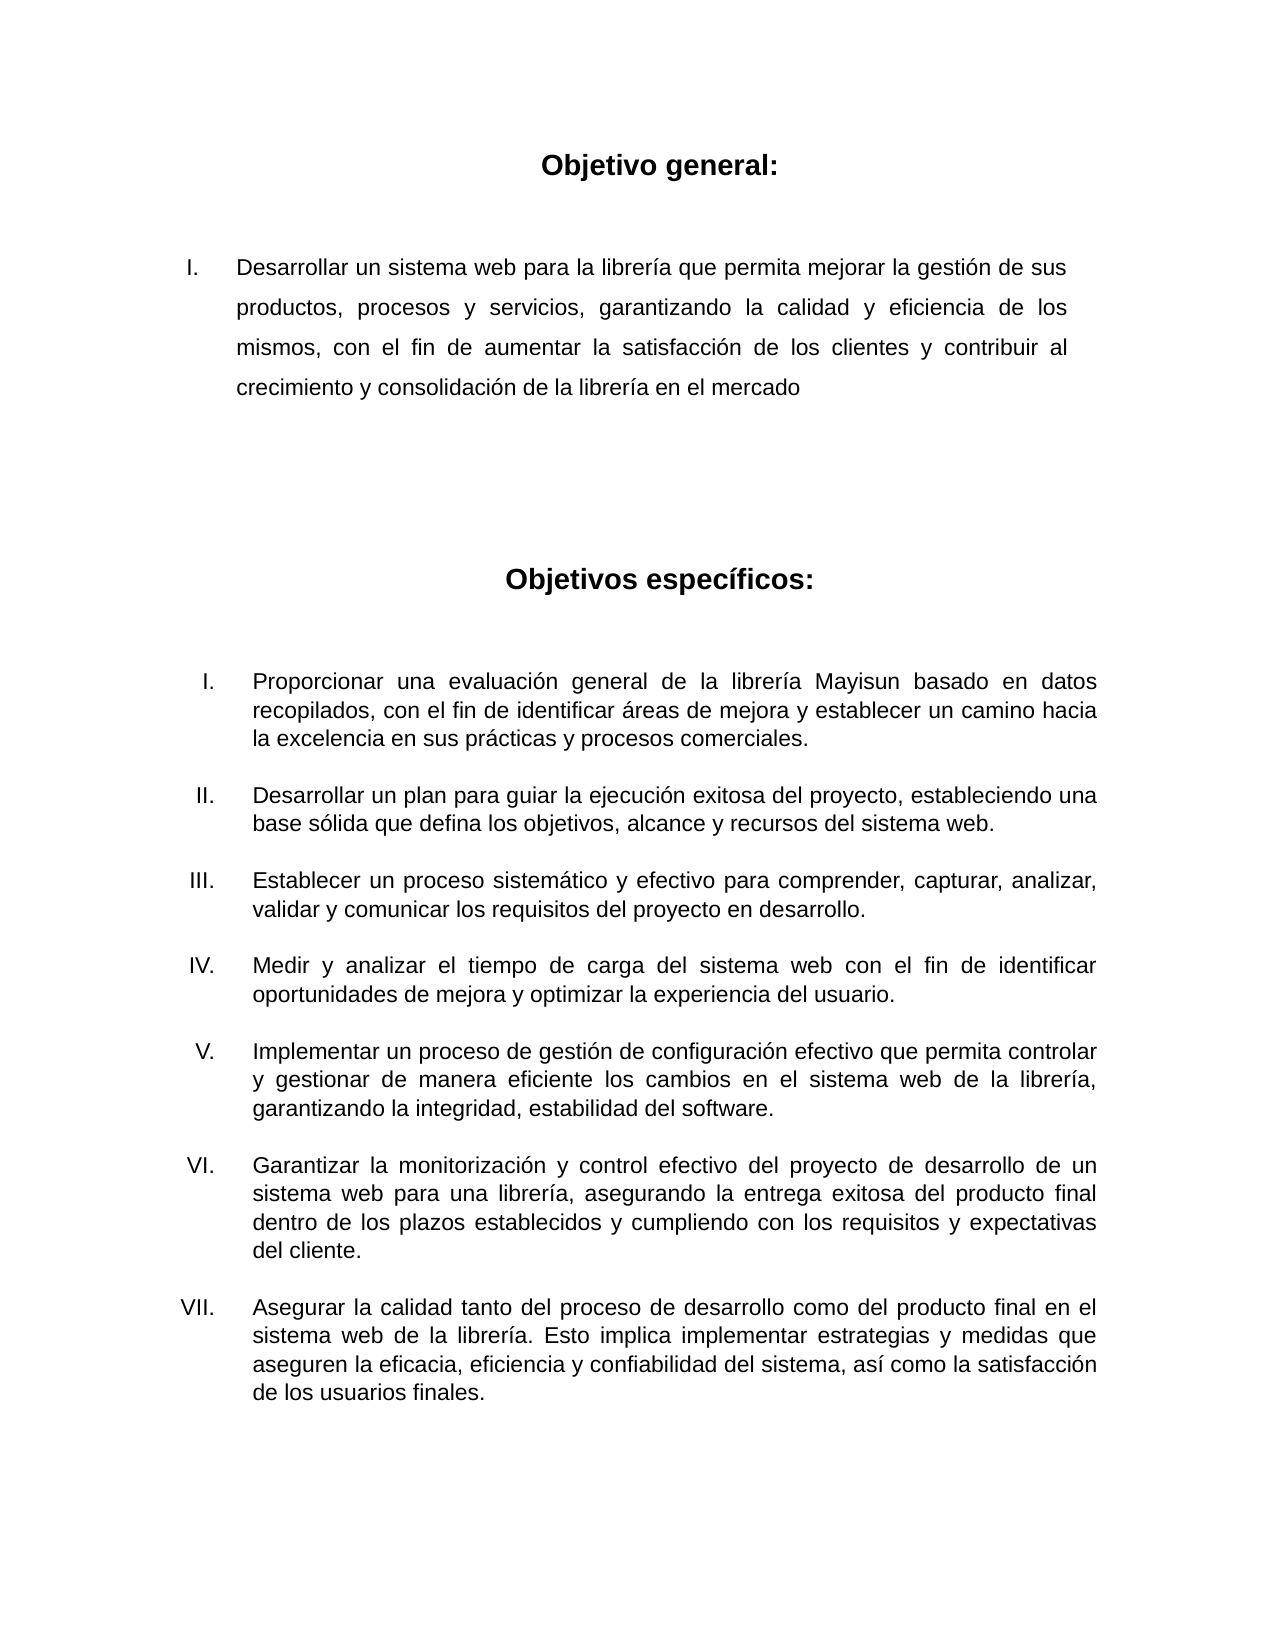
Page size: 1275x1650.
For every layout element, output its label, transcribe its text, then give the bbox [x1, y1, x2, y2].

list Implementar un proceso de gestión de configuración efectivo que permita controlar y gestionar de manera eficiente los cambios en el sistema web de la librería, garantizando la integridad, estabilidad del software. [215, 1038, 1098, 1121]
text Objetivos específicos: [177, 562, 1068, 596]
text Objetivo general: [177, 148, 1068, 181]
list Medir y analizar el tiempo de carga del sistema web con el fin de identificar oportunidades de mejora y optimizar la experiencia del usuario. [215, 952, 1098, 1007]
list Desarrollar un sistema web para la librería que permita mejorar la gestión de sus productos, procesos y servicios, garantizando la calidad y eficiencia de los mismos, con el fin de aumentar la satisfacción de los clientes y contribuir al crecimiento y consolidación de la librería en el mercado [199, 254, 1068, 400]
list Proporcionar una evaluación general de la librería Mayisun basado en datos recopilados, con el fin de identificar áreas de mejora y establecer un camino hacia la excelencia en sus prácticas y procesos comerciales. [215, 668, 1098, 751]
list Asegurar la calidad tanto del proceso de desarrollo como del producto final en el sistema web de la librería. Esto implica implementar estrategias y medidas que aseguren la eficacia, eficiencia y confiabilidad del sistema, así como la satisfacción de los usuarios finales. [215, 1294, 1098, 1405]
list Desarrollar un plan para guiar la ejecución exitosa del proyecto, estableciendo una base sólida que defina los objetivos, alcance y recursos del sistema web. [215, 782, 1098, 837]
list Garantizar la monitorización y control efectivo del proyecto de desarrollo de un sistema web para una librería, asegurando la entrega exitosa del producto final dentro de los plazos establecidos y cumpliendo con los requisitos y expectativas del cliente. [215, 1152, 1098, 1263]
list Establecer un proceso sistemático y efectivo para comprender, capturar, analizar, validar y comunicar los requisitos del proyecto en desarrollo. [215, 867, 1098, 922]
